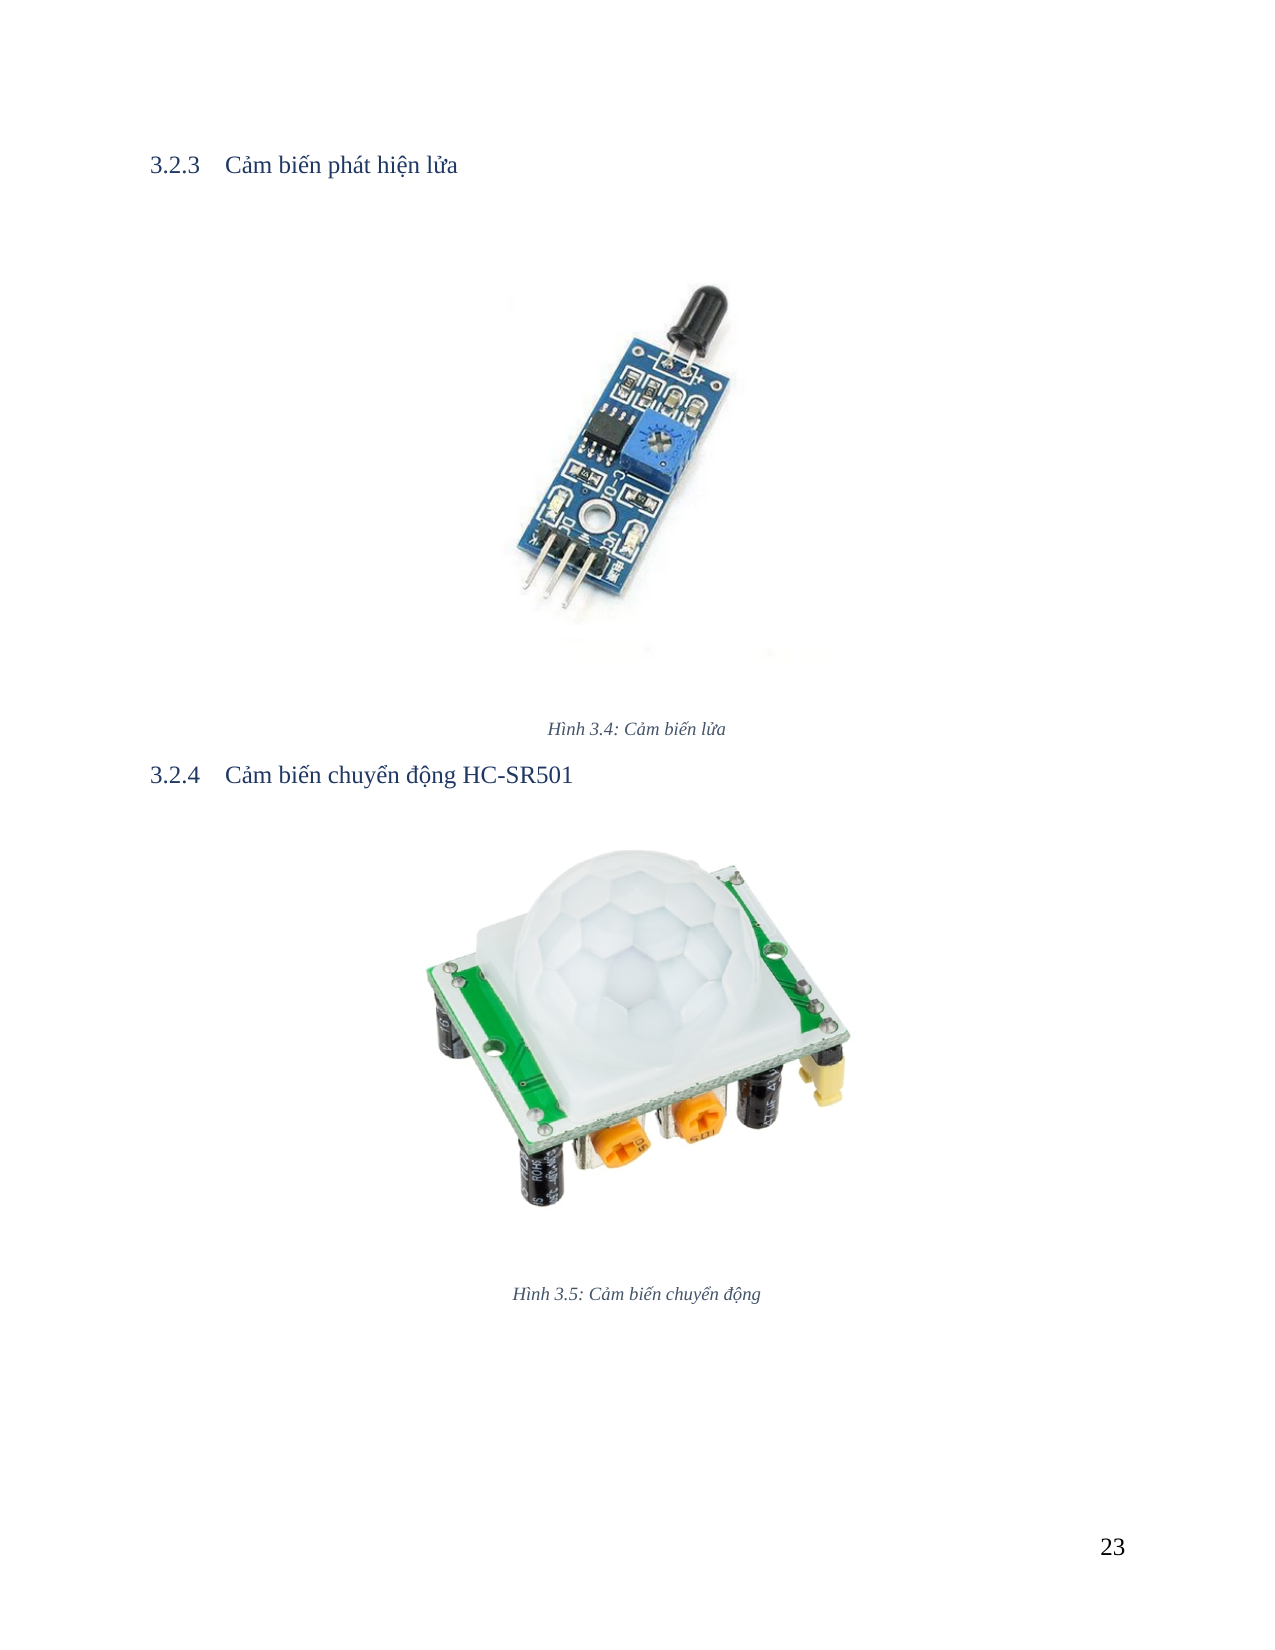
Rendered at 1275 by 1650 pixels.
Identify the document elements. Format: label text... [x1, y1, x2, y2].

subtitle Cảm biến phát hiện lửa [150, 150, 1125, 179]
picture [390, 193, 885, 687]
picture [413, 803, 862, 1252]
text Hình 3.4: Cảm biến lửa [150, 718, 1125, 739]
text Hình 3.5: Cảm biến chuyển động [150, 1283, 1125, 1304]
subtitle Cảm biến chuyển động HC-SR501 [150, 760, 1125, 789]
